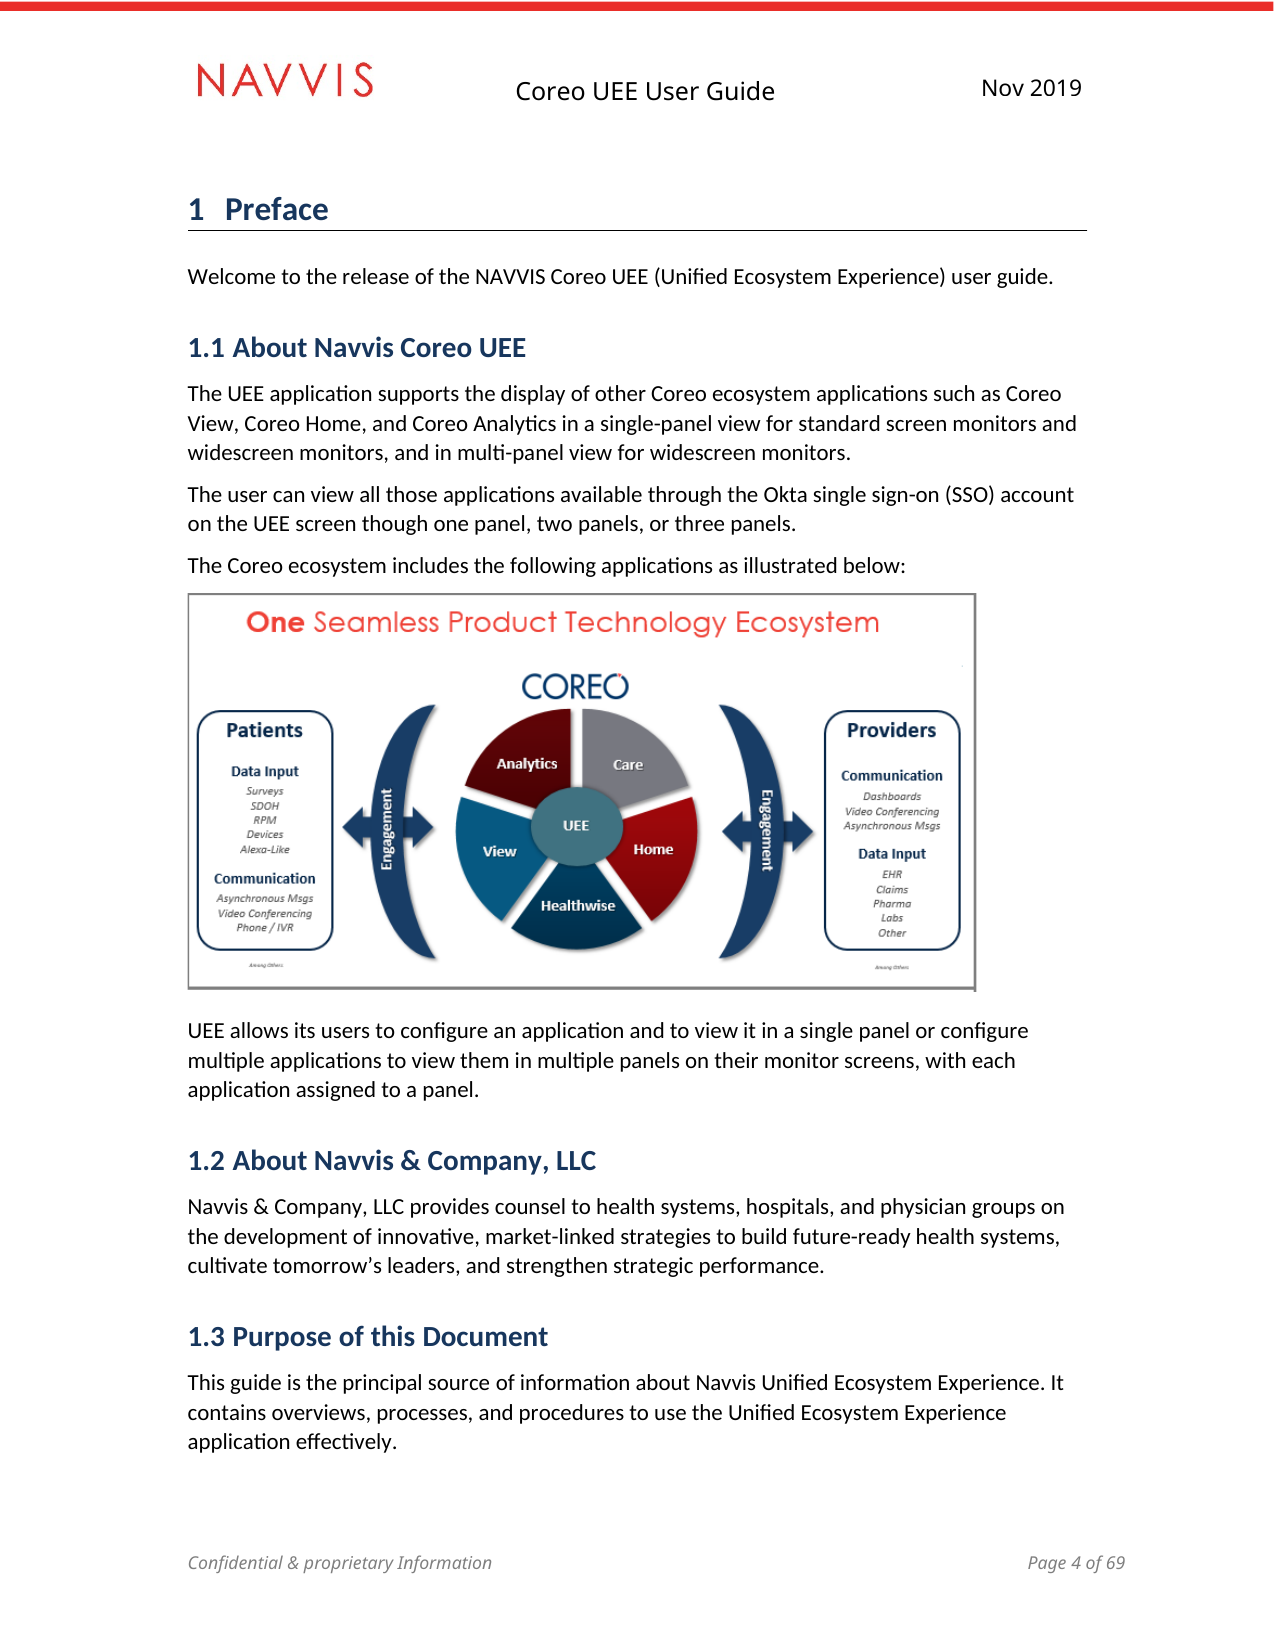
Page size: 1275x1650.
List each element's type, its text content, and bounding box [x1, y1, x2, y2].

subtitle Purpose of this Document [187, 1318, 1087, 1354]
text The user can view all those applications available through the Okta single sign-on (SSO) account on the UEE screen though one panel, two panels, or three panels. [187, 480, 1087, 537]
text The UEE application supports the display of other Coreo ecosystem applications such as Coreo View, Coreo Home, and Coreo Analytics in a single-panel view for standard screen monitors and widescreen monitors, and in multi-panel view for widescreen monitors. [187, 379, 1087, 466]
picture [187, 55, 383, 104]
text UEE allows its users to configure an application and to view it in a single panel or configure multiple applications to view them in multiple panels on their monitor screens, with each application assigned to a panel. [187, 1017, 1087, 1103]
text Welcome to the release of the NAVVIS Coreo UEE (Unified Ecosystem Experience) user guide. [187, 262, 1087, 290]
subtitle Preface [187, 187, 1087, 231]
subtitle About Navvis Coreo UEE [187, 329, 1087, 365]
subtitle About Navvis & Company, LLC [187, 1142, 1087, 1178]
text This guide is the principal source of information about Navvis Unified Ecosystem Experience. It contains overviews, processes, and procedures to use the Unified Ecosystem Experience application effectively. [187, 1368, 1087, 1455]
picture [187, 593, 977, 992]
text The Coreo ecosystem includes the following applications as illustrated below: [187, 551, 1087, 579]
text Navvis & Company, LLC provides counsel to health systems, hospitals, and physician groups on the development of innovative, market-linked strategies to build future-ready health systems, cultivate tomorrow’s leaders, and strengthen strategic performance. [187, 1192, 1087, 1279]
